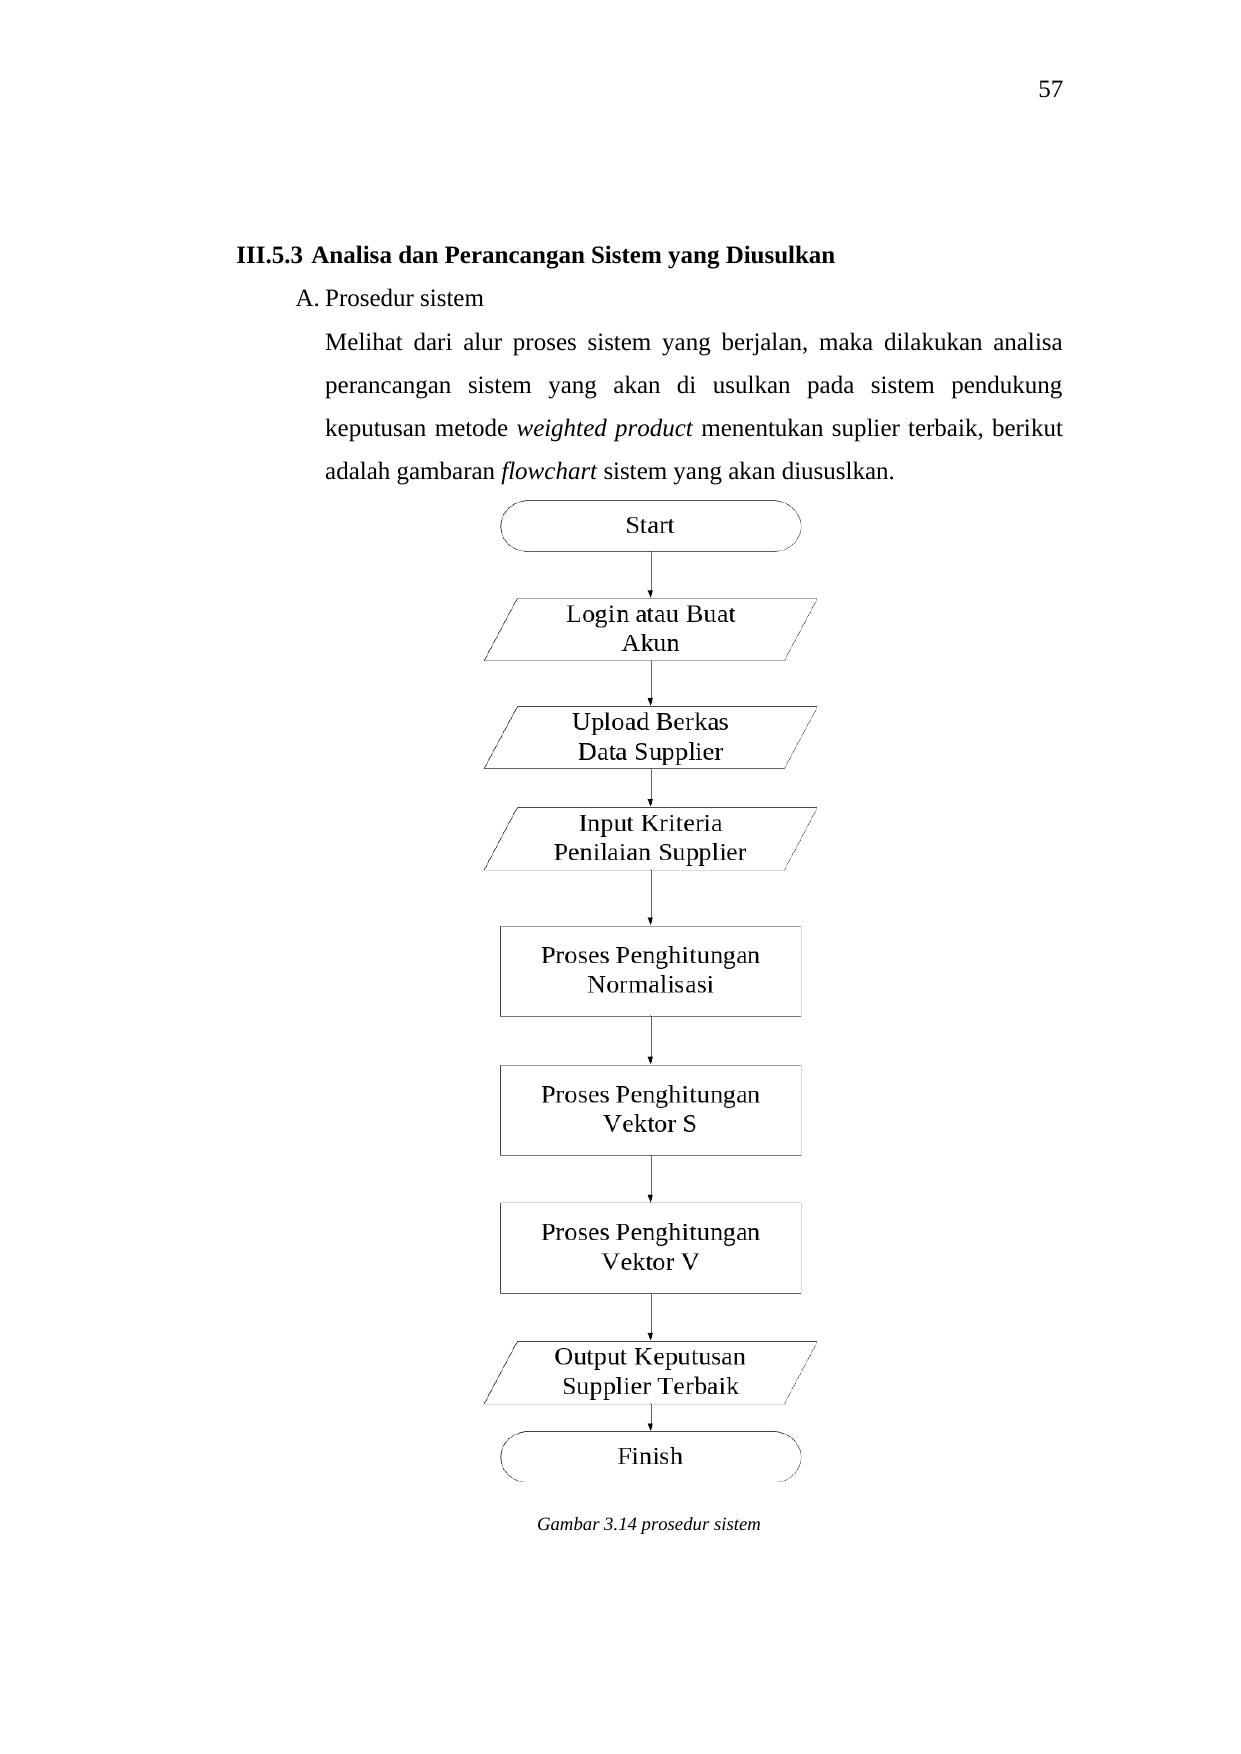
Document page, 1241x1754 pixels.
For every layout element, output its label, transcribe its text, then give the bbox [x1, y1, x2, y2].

subtitle Analisa dan Perancangan Sistem yang Diusulkan [236, 240, 1063, 269]
list Melihat dari alur proses sistem yang berjalan, maka dilakukan analisa perancangan sistem yang akan di usulkan pada sistem pendukung keputusan metode weighted product menentukan suplier terbaik, berikut adalah gambaran flowchart sistem yang akan diususlkan. [325, 327, 1063, 485]
list Prosedur sistem [295, 283, 1063, 312]
